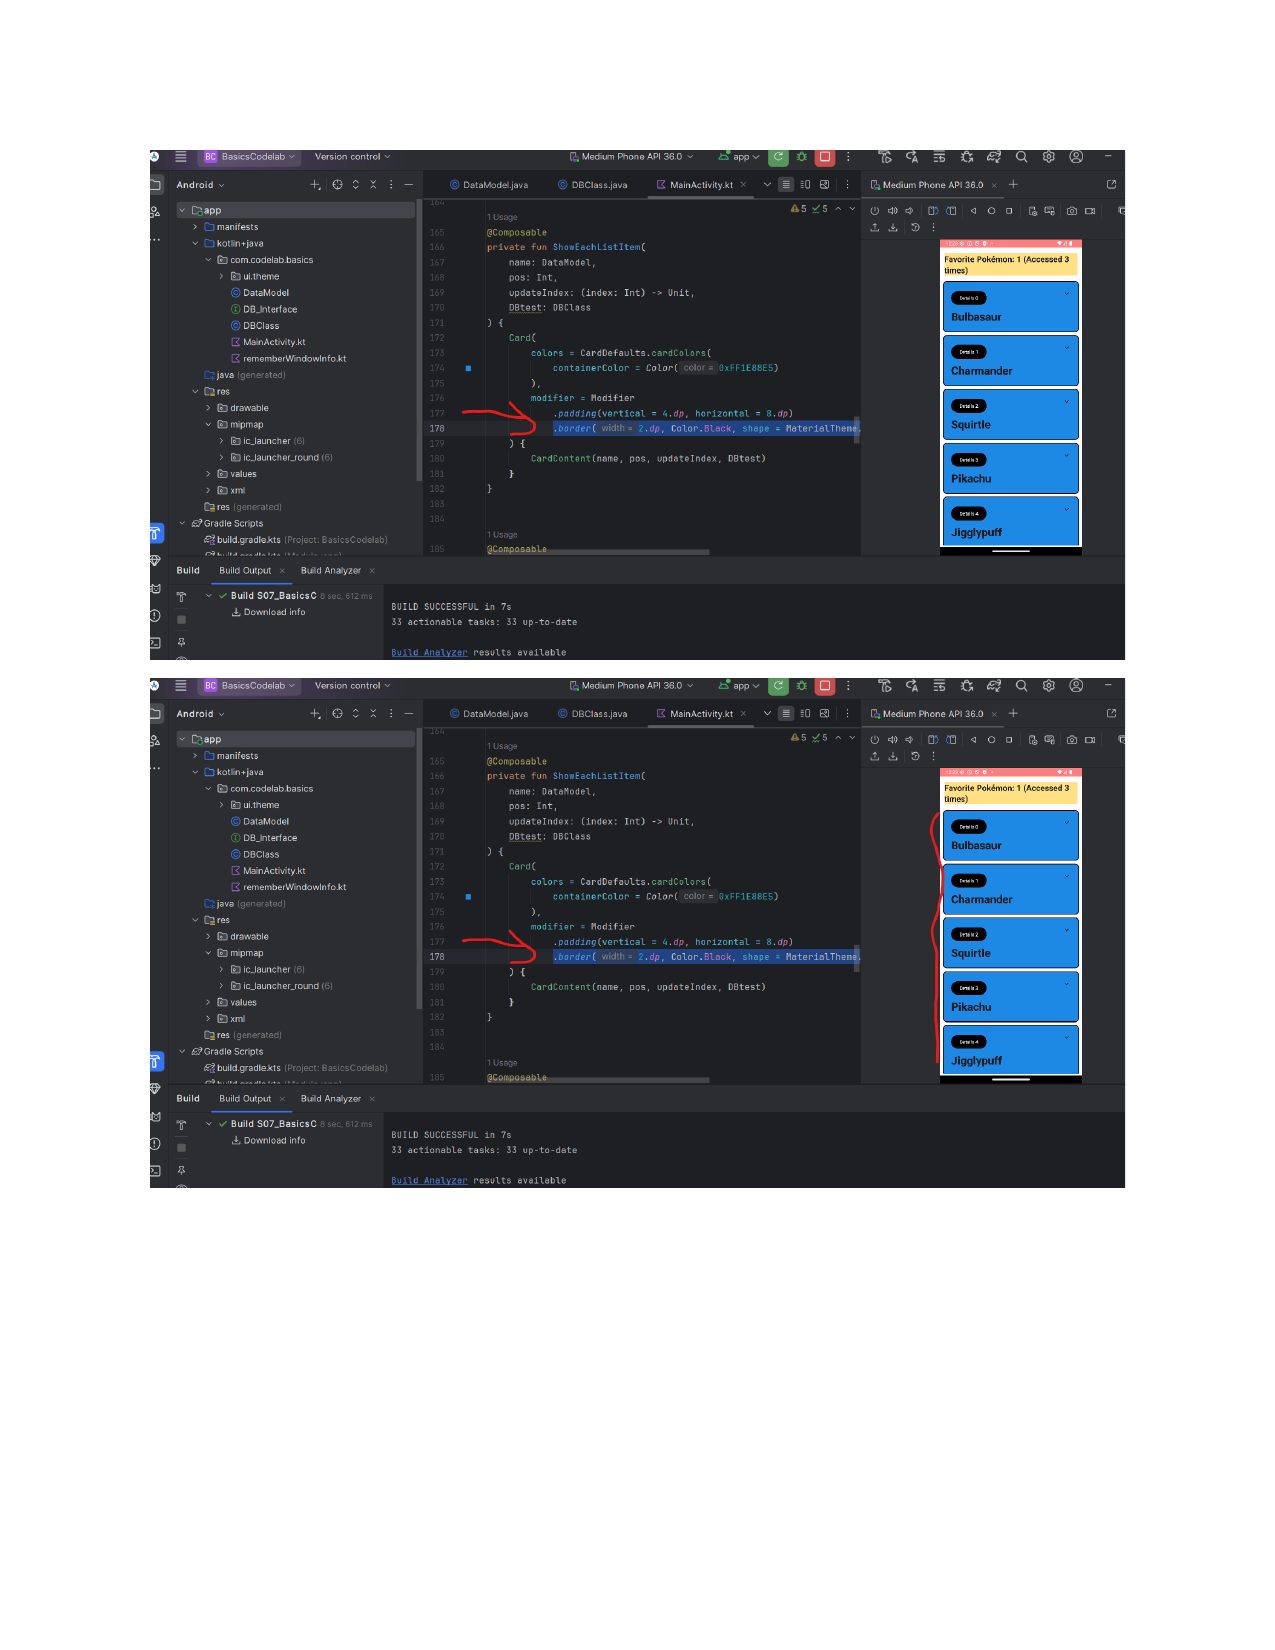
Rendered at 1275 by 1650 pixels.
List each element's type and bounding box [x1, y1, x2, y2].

picture [150, 678, 1125, 1188]
picture [150, 150, 1125, 660]
